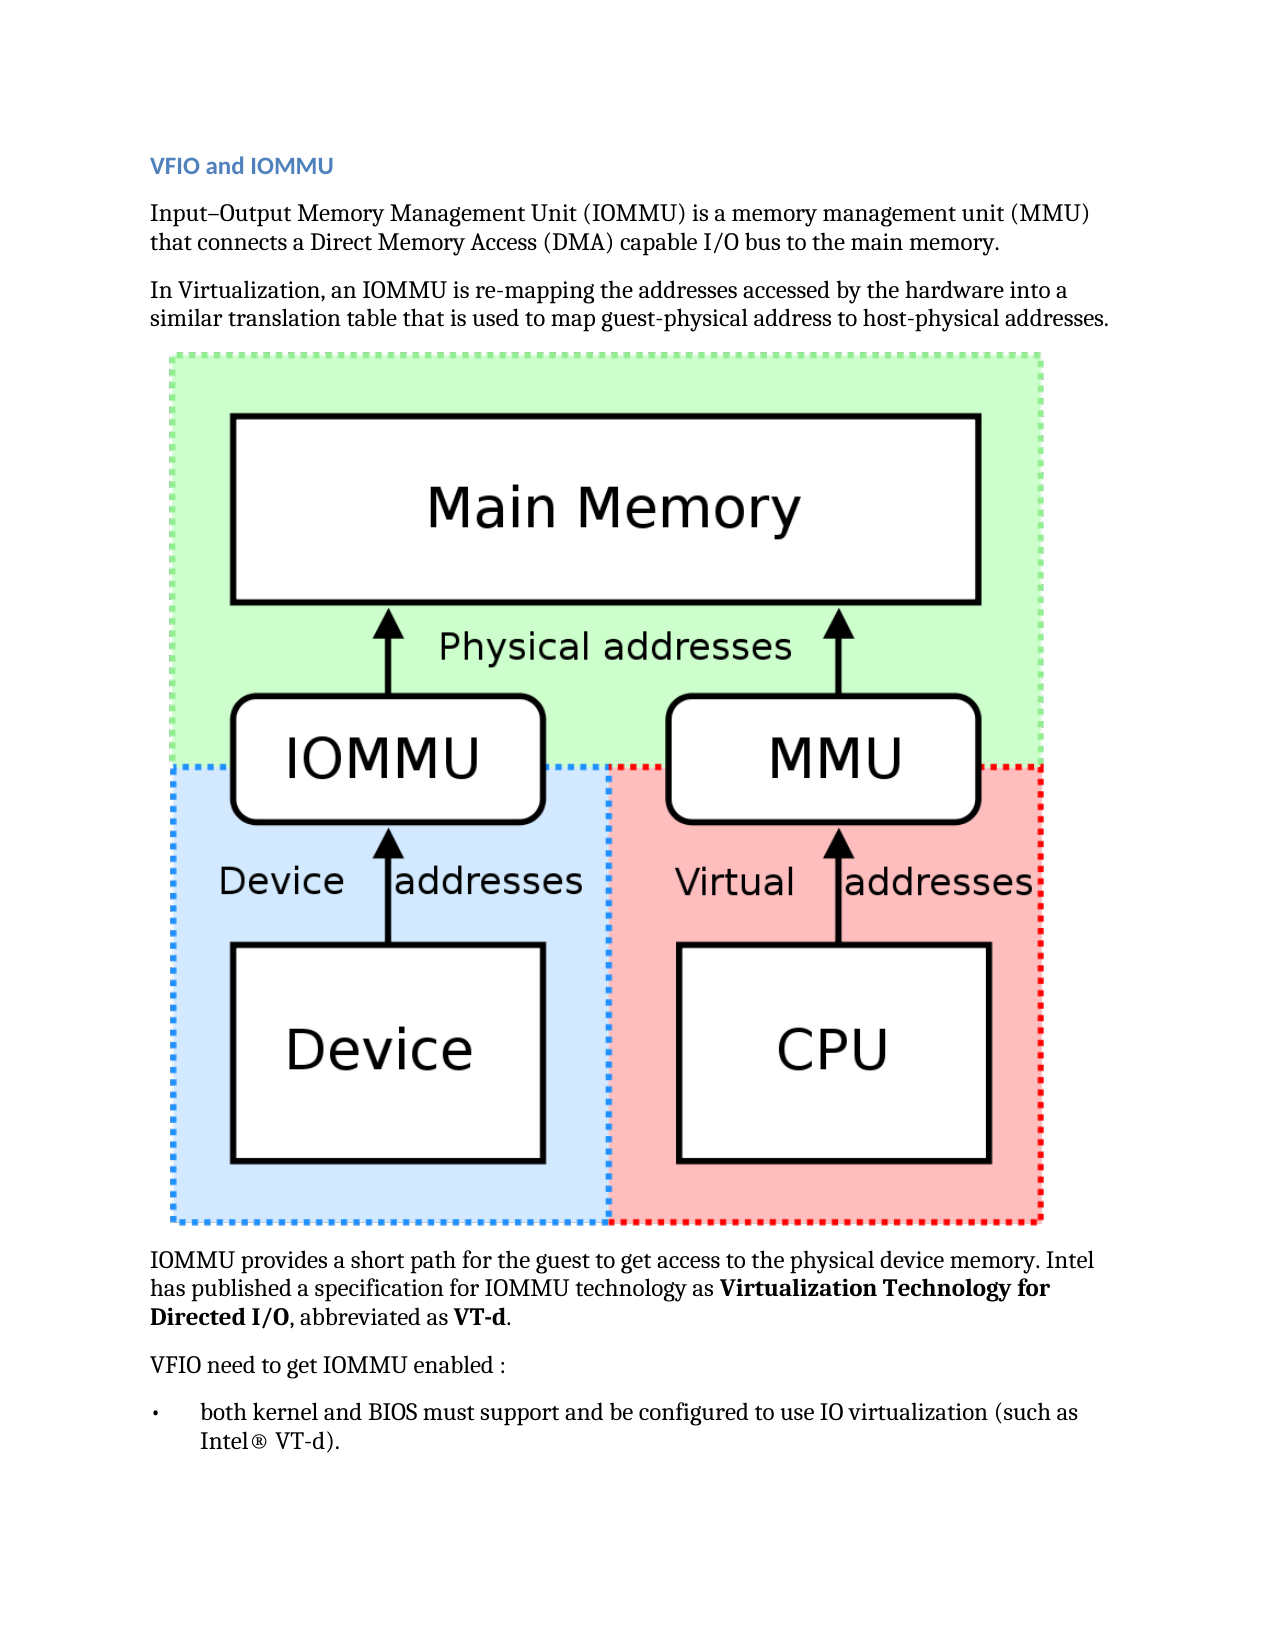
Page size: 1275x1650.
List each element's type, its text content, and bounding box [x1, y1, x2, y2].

picture [168, 351, 1044, 1227]
text IOMMU provides a short path for the guest to get access to the physical device memory. Intel has published a specification for IOMMU technology as Virtualization Technology for Directed I/O, abbreviated as VT-d. [150, 1246, 1125, 1332]
list both kernel and BIOS must support and be configured to use IO virtualization (such as Intel® VT-d). [150, 1398, 1125, 1456]
text In Virtualization, an IOMMU is re-mapping the addresses accessed by the hardware into a similar translation table that is used to map guest-physical address to host-physical addresses. [150, 276, 1125, 333]
subtitle VFIO and IOMMU [150, 150, 1125, 181]
text Input–Output Memory Management Unit (IOMMU) is a memory management unit (MMU) that connects a Direct Memory Access (DMA) capable I/O bus to the main memory. [150, 199, 1125, 257]
text VFIO need to get IOMMU enabled : [150, 1351, 1125, 1379]
